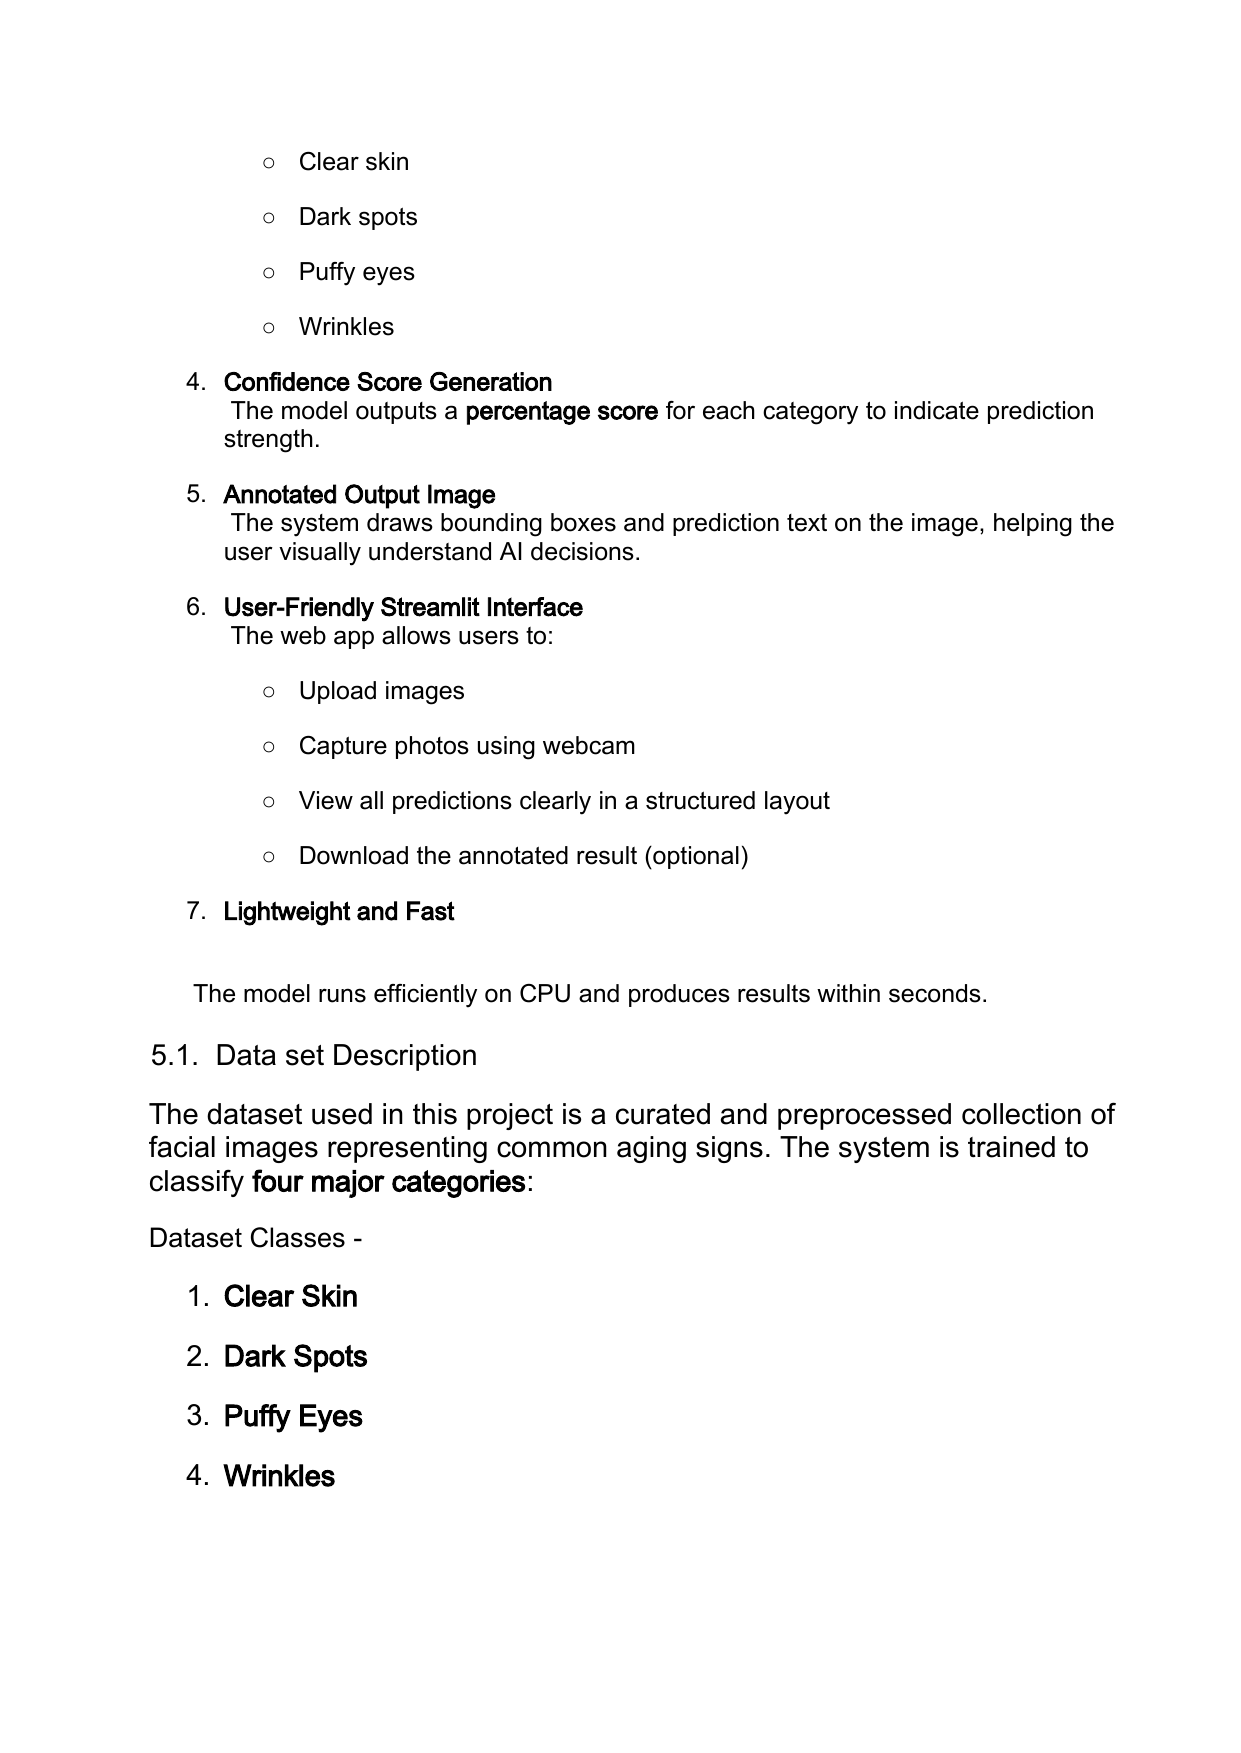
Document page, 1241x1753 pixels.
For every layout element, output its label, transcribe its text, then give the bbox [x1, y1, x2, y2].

list Clear Skin [186, 1279, 1167, 1338]
text The dataset used in this project is a curated and preprocessed collection of facial images representing common aging signs. The system is trained to classify four major categories: [148, 1097, 1167, 1197]
list Puffy eyes [261, 257, 1167, 312]
list Dark spots [261, 202, 1167, 257]
text Dataset Classes - [148, 1222, 1167, 1254]
list The model runs efficiently on CPU and produces results within seconds. [186, 950, 1167, 1008]
list Confidence Score Generation The model outputs a percentage score for each category to indicate prediction strength. [186, 367, 1167, 479]
list Puffy Eyes [186, 1398, 1167, 1458]
list Download the annotated result (optional) [261, 841, 1167, 896]
list Wrinkles [261, 312, 1167, 367]
text 5.1. Data set Description [151, 1038, 1167, 1072]
list Wrinkles [186, 1458, 1167, 1492]
list Clear skin [261, 146, 1167, 202]
list Capture photos using webcam [261, 731, 1167, 786]
list Dark Spots [186, 1338, 1167, 1398]
list Lightweight and Fast [186, 896, 1167, 925]
list Upload images [261, 676, 1167, 731]
list View all predictions clearly in a structured layout [261, 786, 1167, 841]
list User-Friendly Streamlit Interface The web app allows users to: [186, 592, 1167, 676]
list Annotated Output Image The system draws bounding boxes and prediction text on the image, helping the user visually understand AI decisions. [186, 479, 1167, 592]
